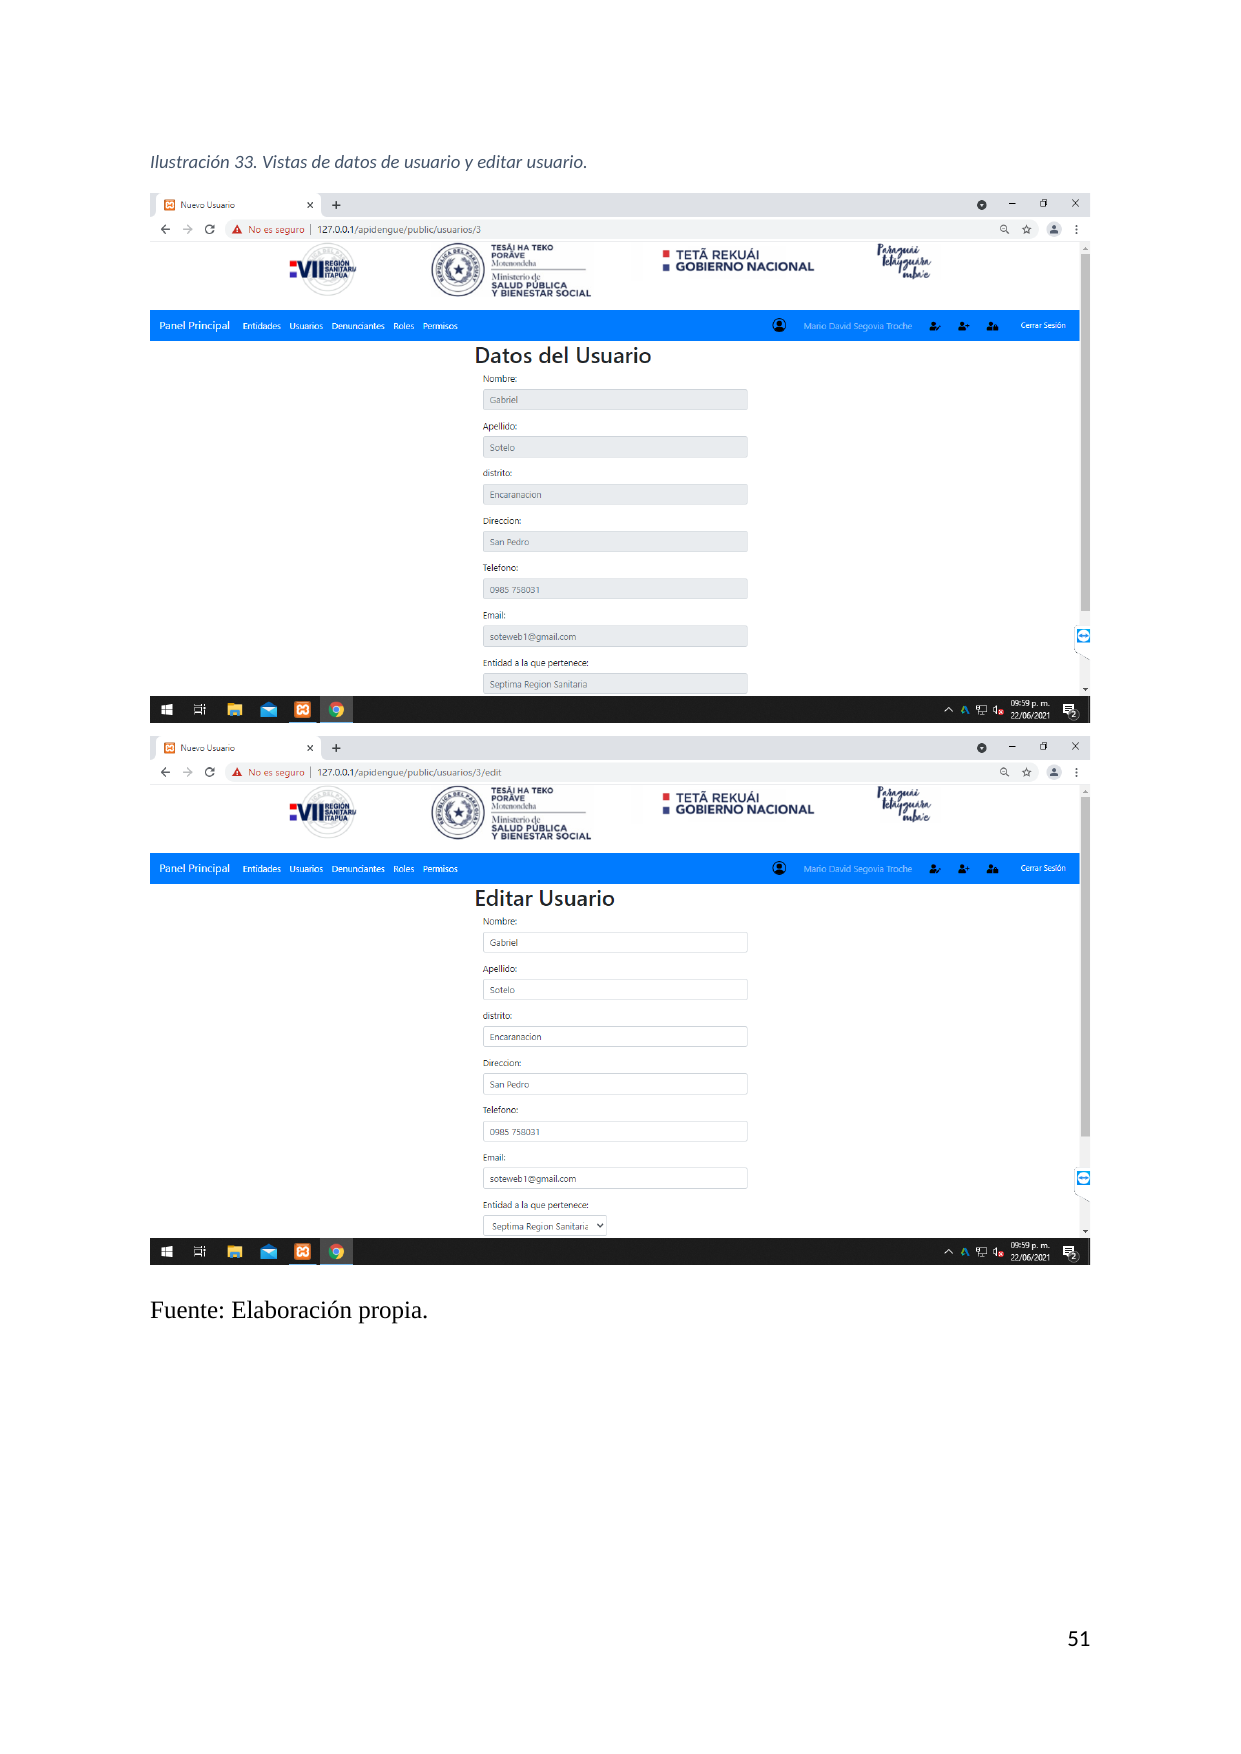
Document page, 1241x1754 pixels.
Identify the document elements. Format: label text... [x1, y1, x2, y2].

text Fuente: Elaboración propia. [150, 1296, 1090, 1324]
picture [150, 193, 1091, 723]
picture [150, 736, 1091, 1265]
